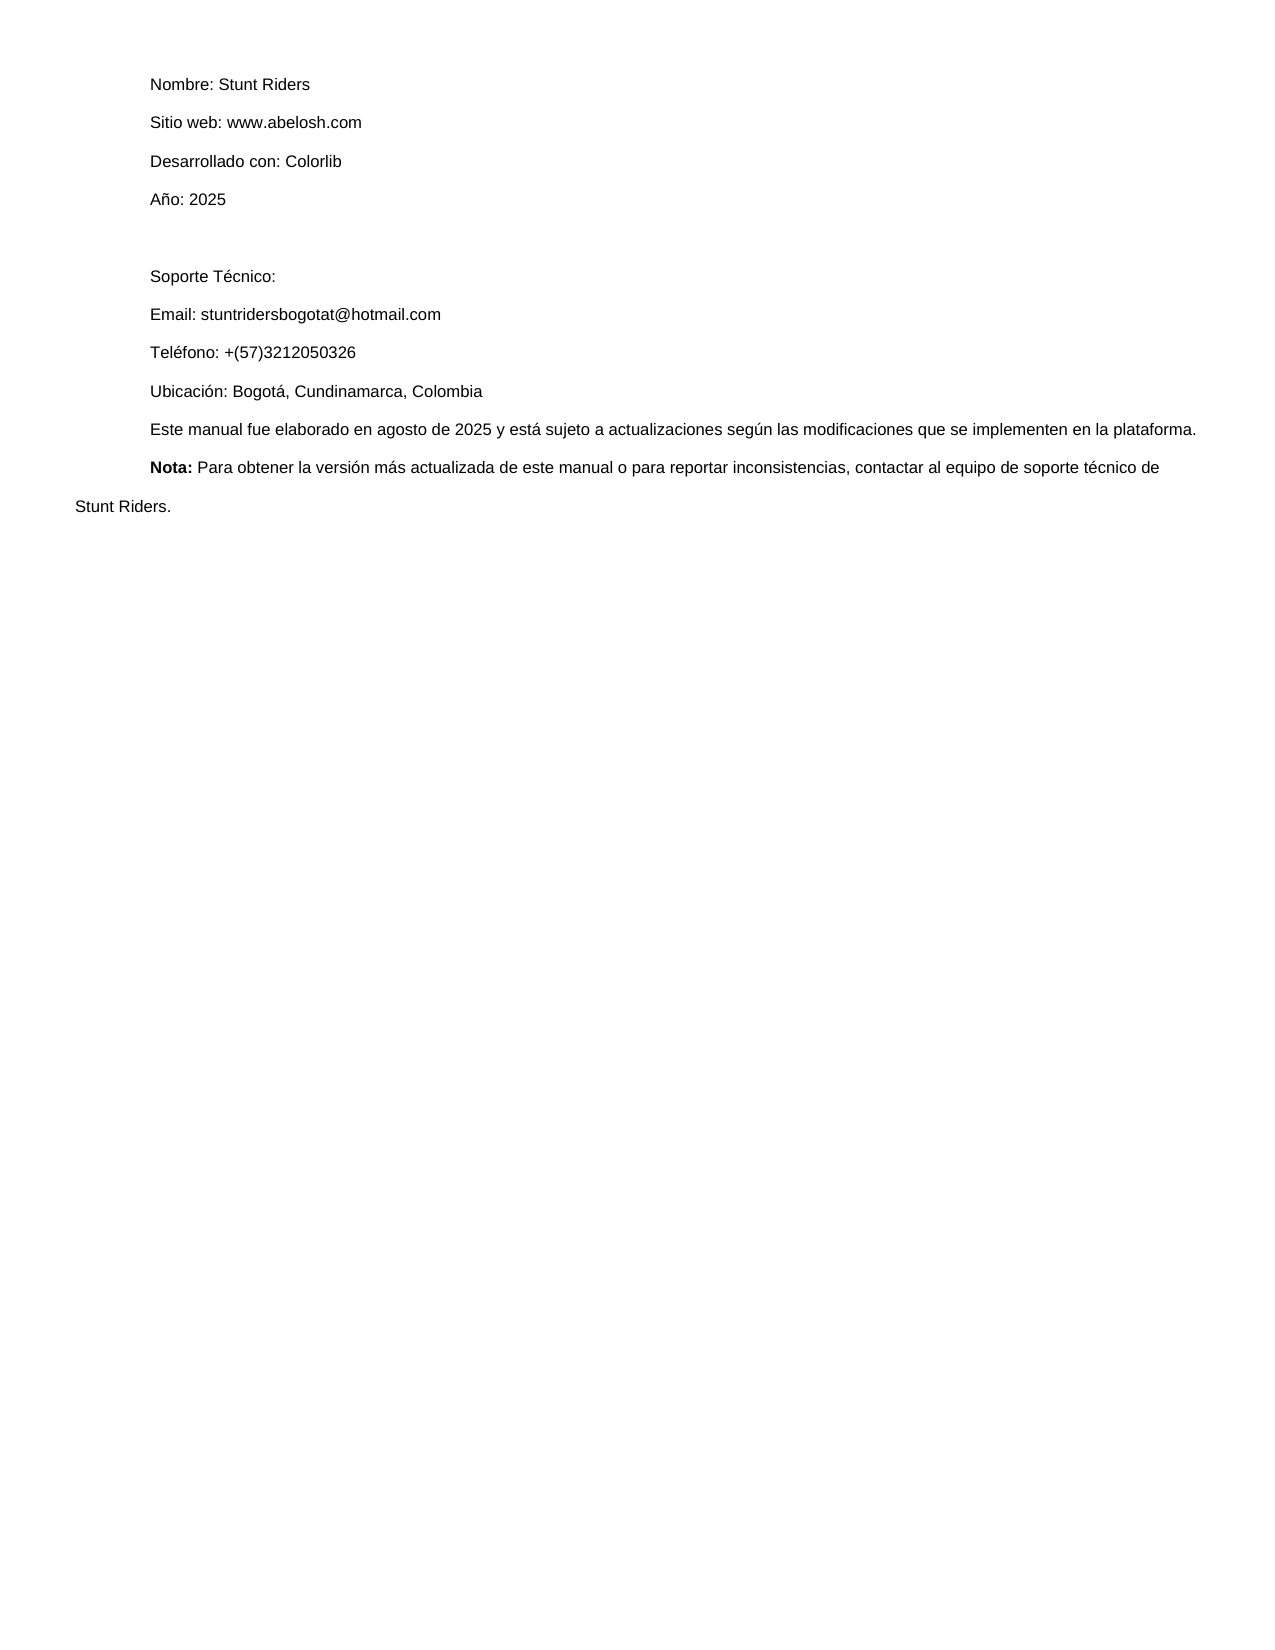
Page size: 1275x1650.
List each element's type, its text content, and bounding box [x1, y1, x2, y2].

text Nombre: Stunt Riders [75, 75, 1200, 94]
text Nota: Para obtener la versión más actualizada de este manual o para reportar inconsistencias, contactar al equipo de soporte técnico de Stunt Riders. [75, 458, 1200, 516]
text Sitio web: www.abelosh.com [75, 113, 1200, 132]
text Este manual fue elaborado en agosto de 2025 y está sujeto a actualizaciones según las modificaciones que se implementen en la plataforma. [75, 420, 1200, 439]
text Desarrollado con: Colorlib [75, 152, 1200, 171]
text Email: stuntridersbogotat@hotmail.com [75, 305, 1200, 324]
text Teléfono: +(57)3212050326 [75, 343, 1200, 362]
text Soporte Técnico: [75, 267, 1200, 286]
text Año: 2025 [75, 190, 1200, 209]
text Ubicación: Bogotá, Cundinamarca, Colombia [75, 382, 1200, 401]
